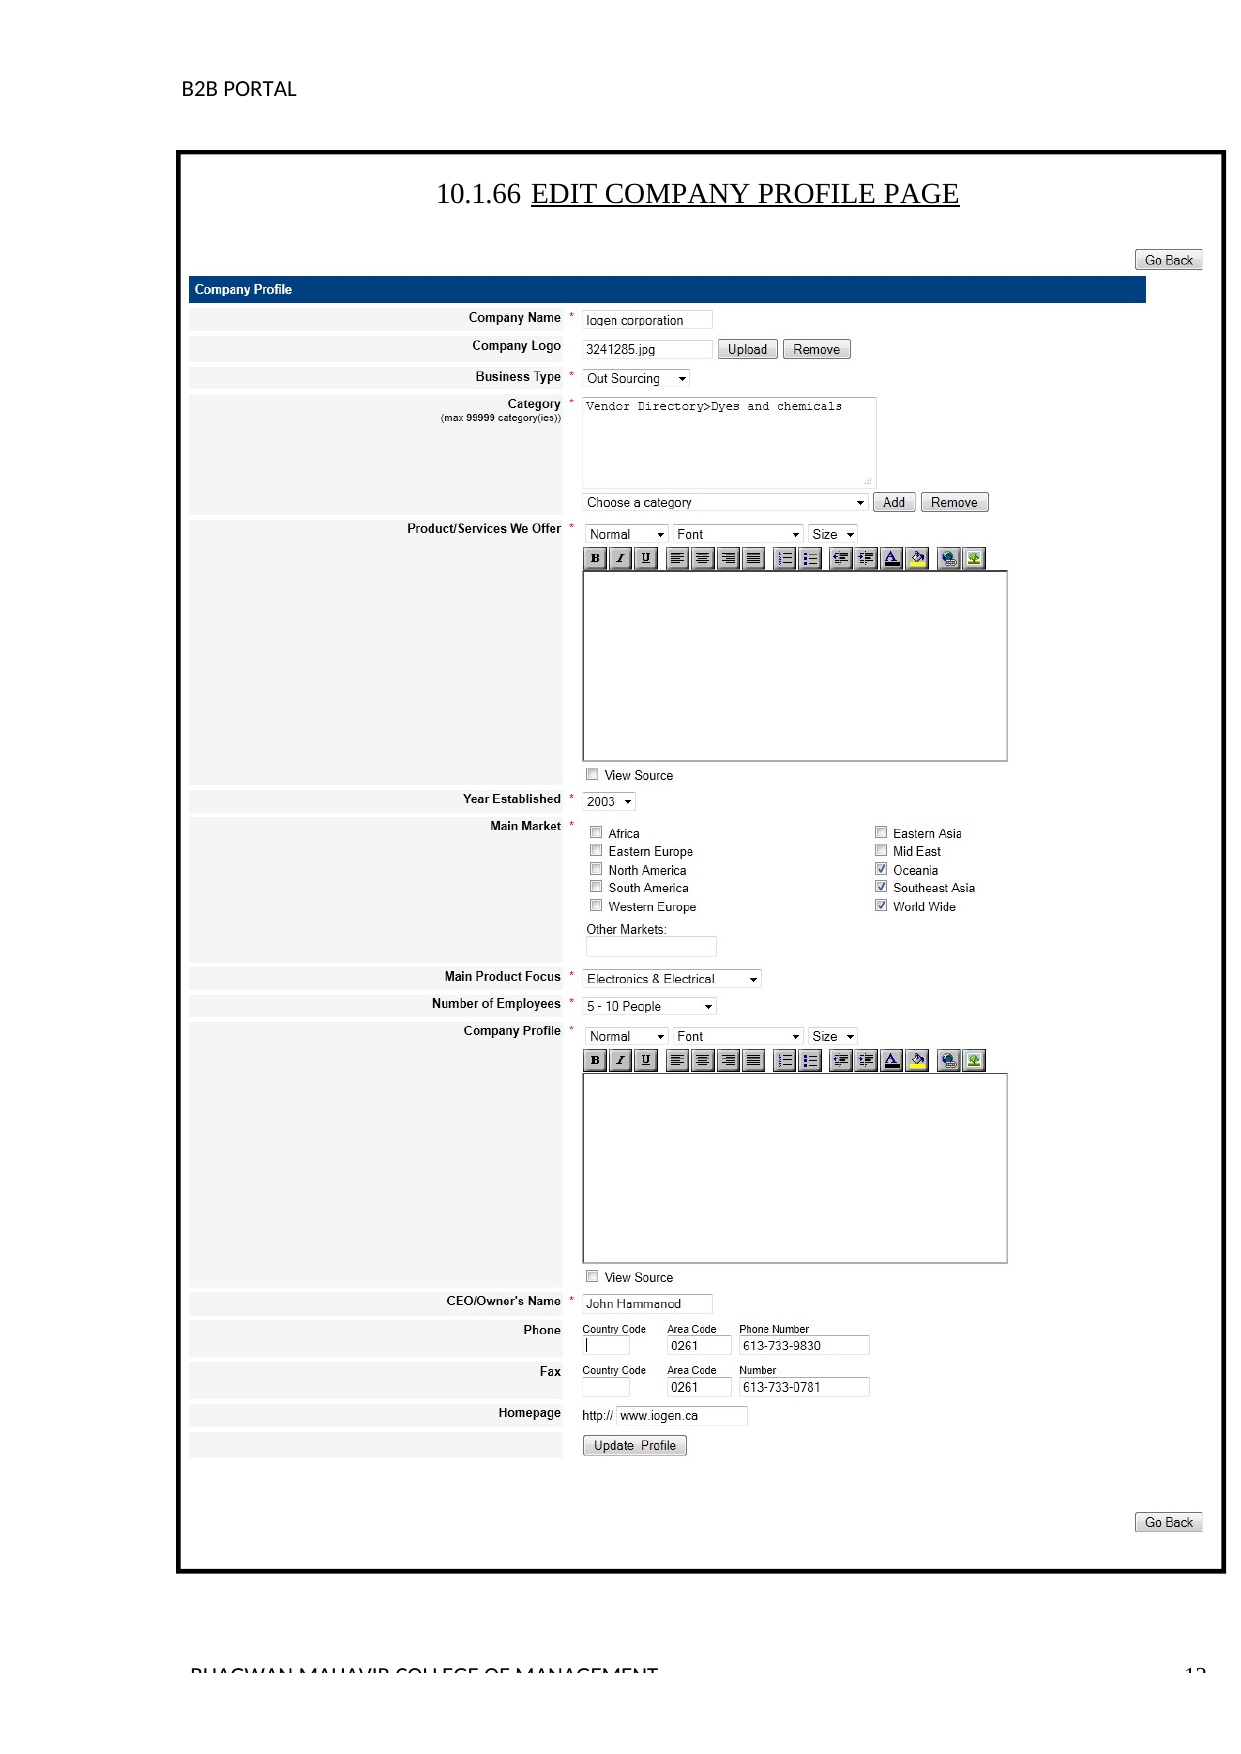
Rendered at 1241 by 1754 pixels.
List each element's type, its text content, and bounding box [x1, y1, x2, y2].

list EDIT COMPANY PROFILE PAGE [436, 176, 1240, 210]
picture [189, 249, 1203, 1532]
